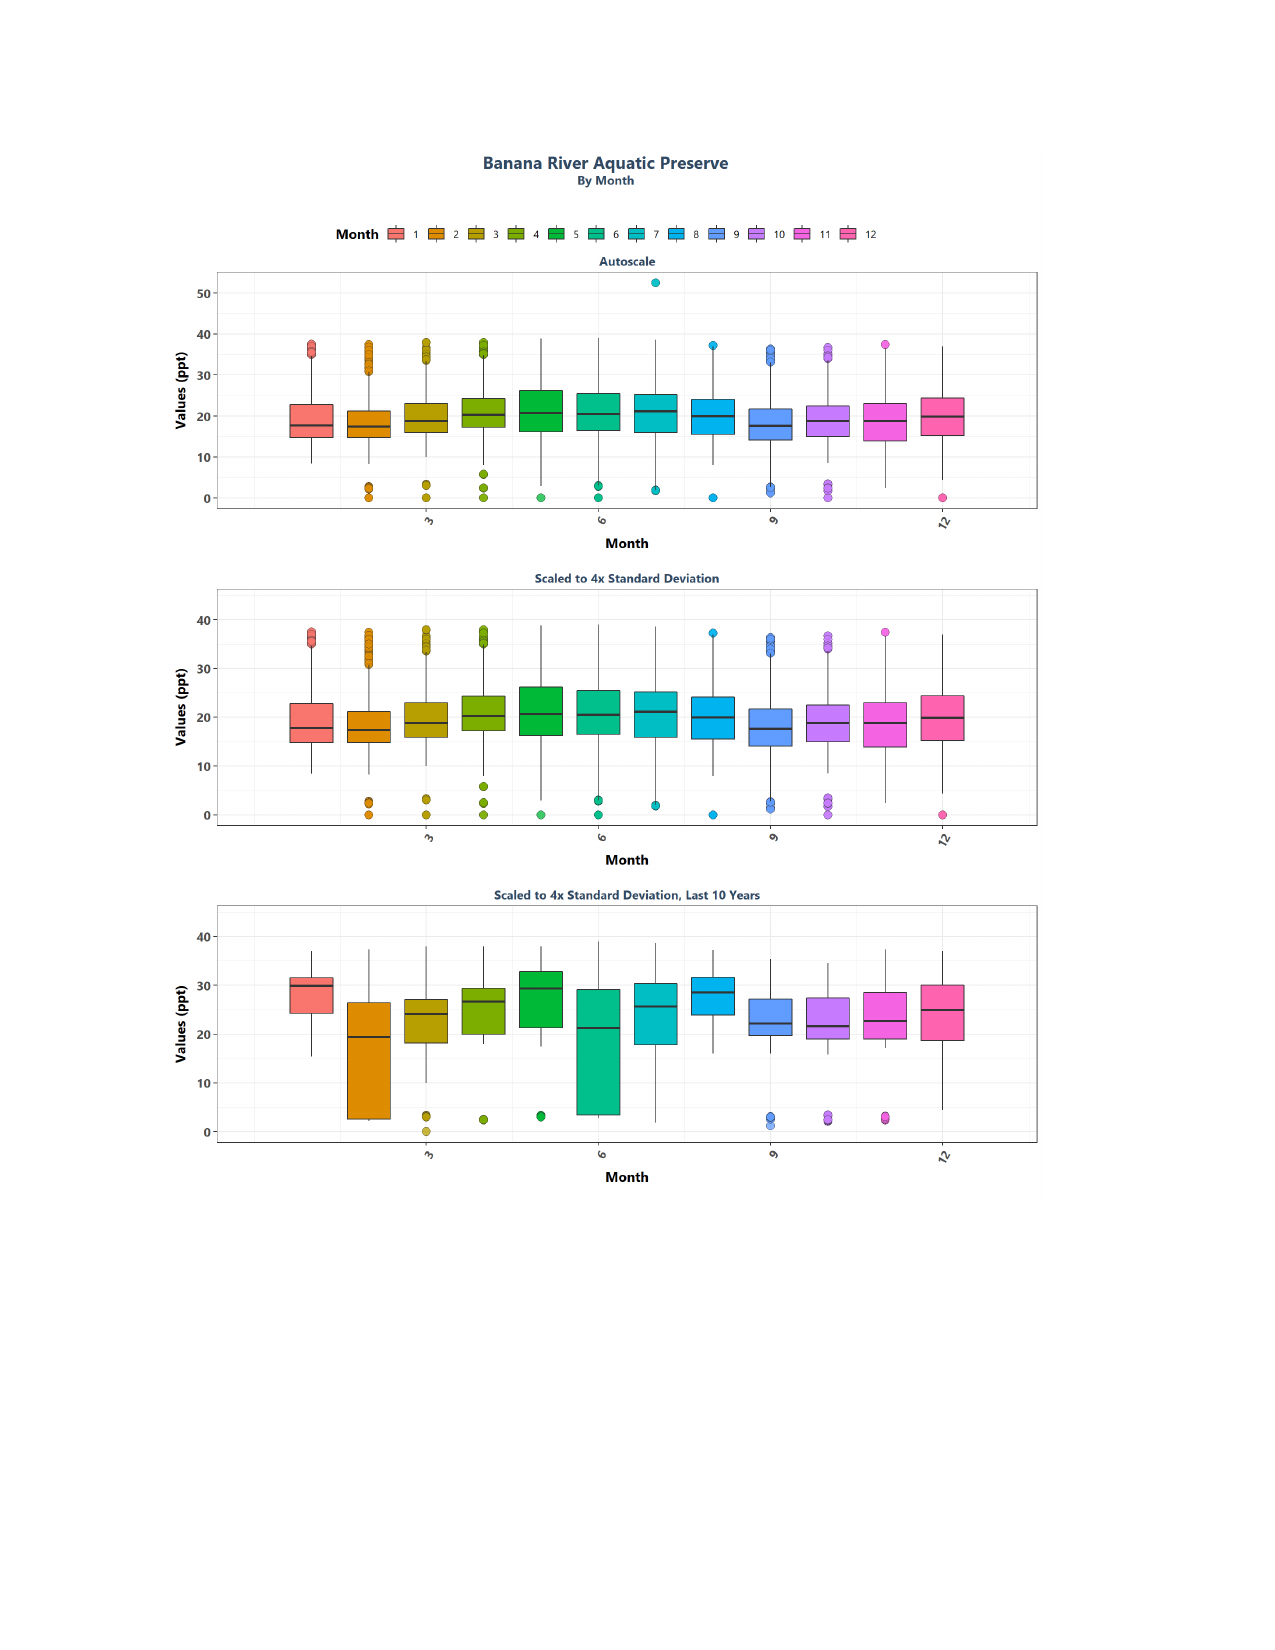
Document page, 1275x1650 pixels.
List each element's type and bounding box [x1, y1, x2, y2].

picture [168, 150, 1044, 1200]
